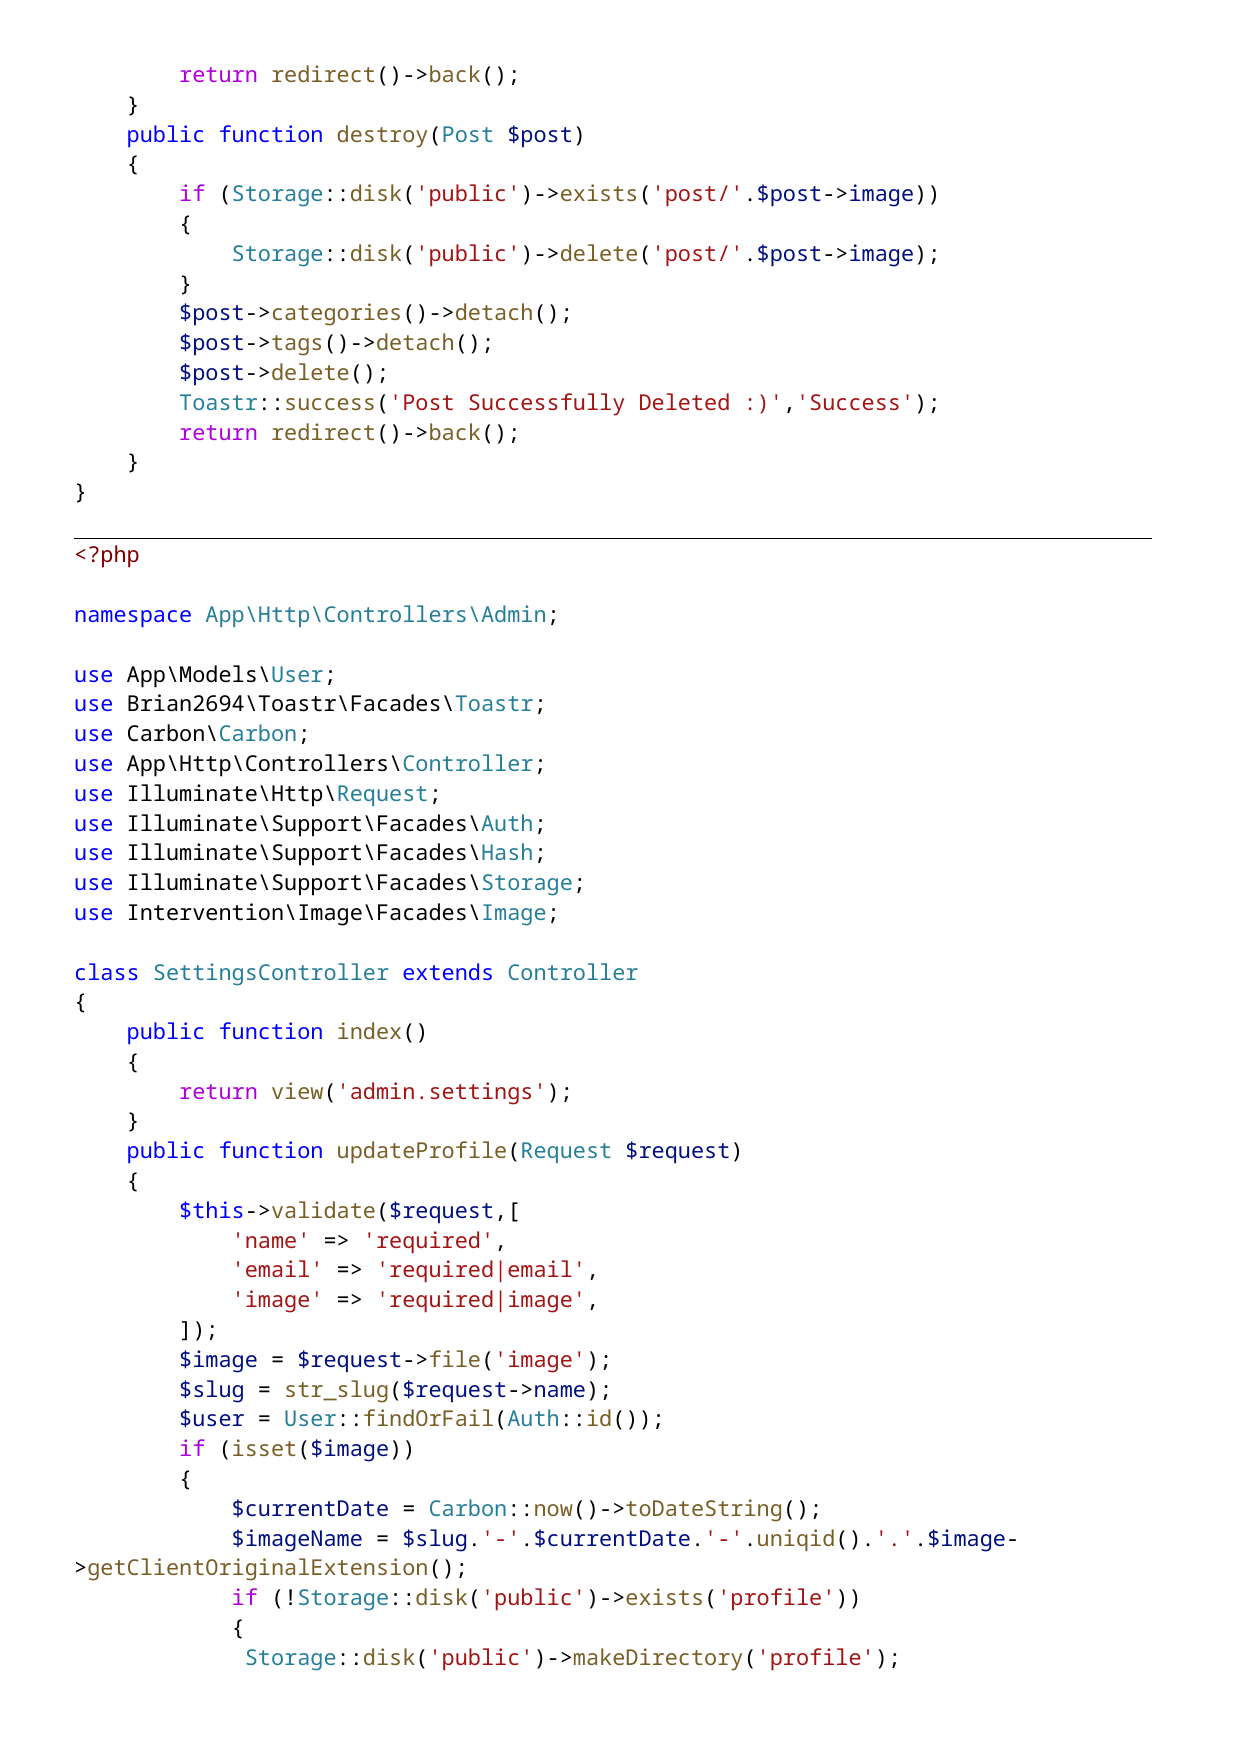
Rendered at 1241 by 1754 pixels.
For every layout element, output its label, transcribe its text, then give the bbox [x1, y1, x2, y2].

text public function updateProfile(Request $request) [74, 1135, 1152, 1165]
text class SettingsController extends Controller [74, 956, 1152, 986]
text $this->validate($request,[ [74, 1195, 1152, 1224]
text $user = User::findOrFail(Auth::id()); [74, 1403, 1152, 1433]
text use Illuminate\Support\Facades\Storage; [74, 867, 1152, 897]
text use App\Models\User; [74, 658, 1152, 688]
text { [74, 1046, 1152, 1076]
text Storage::disk('public')->delete('post/'.$post->image); [74, 238, 1152, 268]
text use Illuminate\Support\Facades\Hash; [74, 837, 1152, 867]
text $image = $request->file('image'); [74, 1344, 1152, 1373]
text $post->delete(); [74, 357, 1152, 387]
text use Intervention\Image\Facades\Image; [74, 897, 1152, 927]
text return redirect()->back(); [74, 417, 1152, 446]
text use Illuminate\Support\Facades\Auth; [74, 807, 1152, 837]
text use Brian2694\Toastr\Facades\Toastr; [74, 688, 1152, 718]
text $post->categories()->detach(); [74, 297, 1152, 327]
text $imageName = $slug.'-'.$currentDate.'-'.uniqid().'.'.$image->getClientOriginalExtension(); [74, 1522, 1152, 1582]
text return view('admin.settings'); [74, 1076, 1152, 1105]
text $post->tags()->detach(); [74, 327, 1152, 357]
text } [74, 268, 1152, 297]
text { [74, 208, 1152, 238]
text public function index() [74, 1016, 1152, 1046]
text } [74, 446, 1152, 476]
text } [74, 476, 1152, 506]
text 'email' => 'required|email', [74, 1254, 1152, 1284]
text Storage::disk('public')->makeDirectory('profile'); [74, 1642, 1152, 1671]
text if (!Storage::disk('public')->exists('profile')) [74, 1582, 1152, 1612]
text { [74, 1463, 1152, 1493]
text 'image' => 'required|image', [74, 1284, 1152, 1314]
text $currentDate = Carbon::now()->toDateString(); [74, 1493, 1152, 1522]
text <?php [74, 539, 1152, 569]
text { [74, 986, 1152, 1016]
text Toastr::success('Post Successfully Deleted :)','Success'); [74, 387, 1152, 417]
text use App\Http\Controllers\Controller; [74, 748, 1152, 778]
text if (Storage::disk('public')->exists('post/'.$post->image)) [74, 178, 1152, 208]
text use Illuminate\Http\Request; [74, 778, 1152, 807]
text namespace App\Http\Controllers\Admin; [74, 599, 1152, 629]
text $slug = str_slug($request->name); [74, 1373, 1152, 1403]
text public function destroy(Post $post) [74, 119, 1152, 148]
text return redirect()->back(); [74, 59, 1152, 89]
text } [74, 89, 1152, 119]
text } [74, 1105, 1152, 1135]
text if (isset($image)) [74, 1433, 1152, 1463]
text use Carbon\Carbon; [74, 718, 1152, 748]
text { [74, 1165, 1152, 1195]
text { [74, 1612, 1152, 1642]
text ]); [74, 1314, 1152, 1344]
text 'name' => 'required', [74, 1224, 1152, 1254]
text { [74, 148, 1152, 178]
